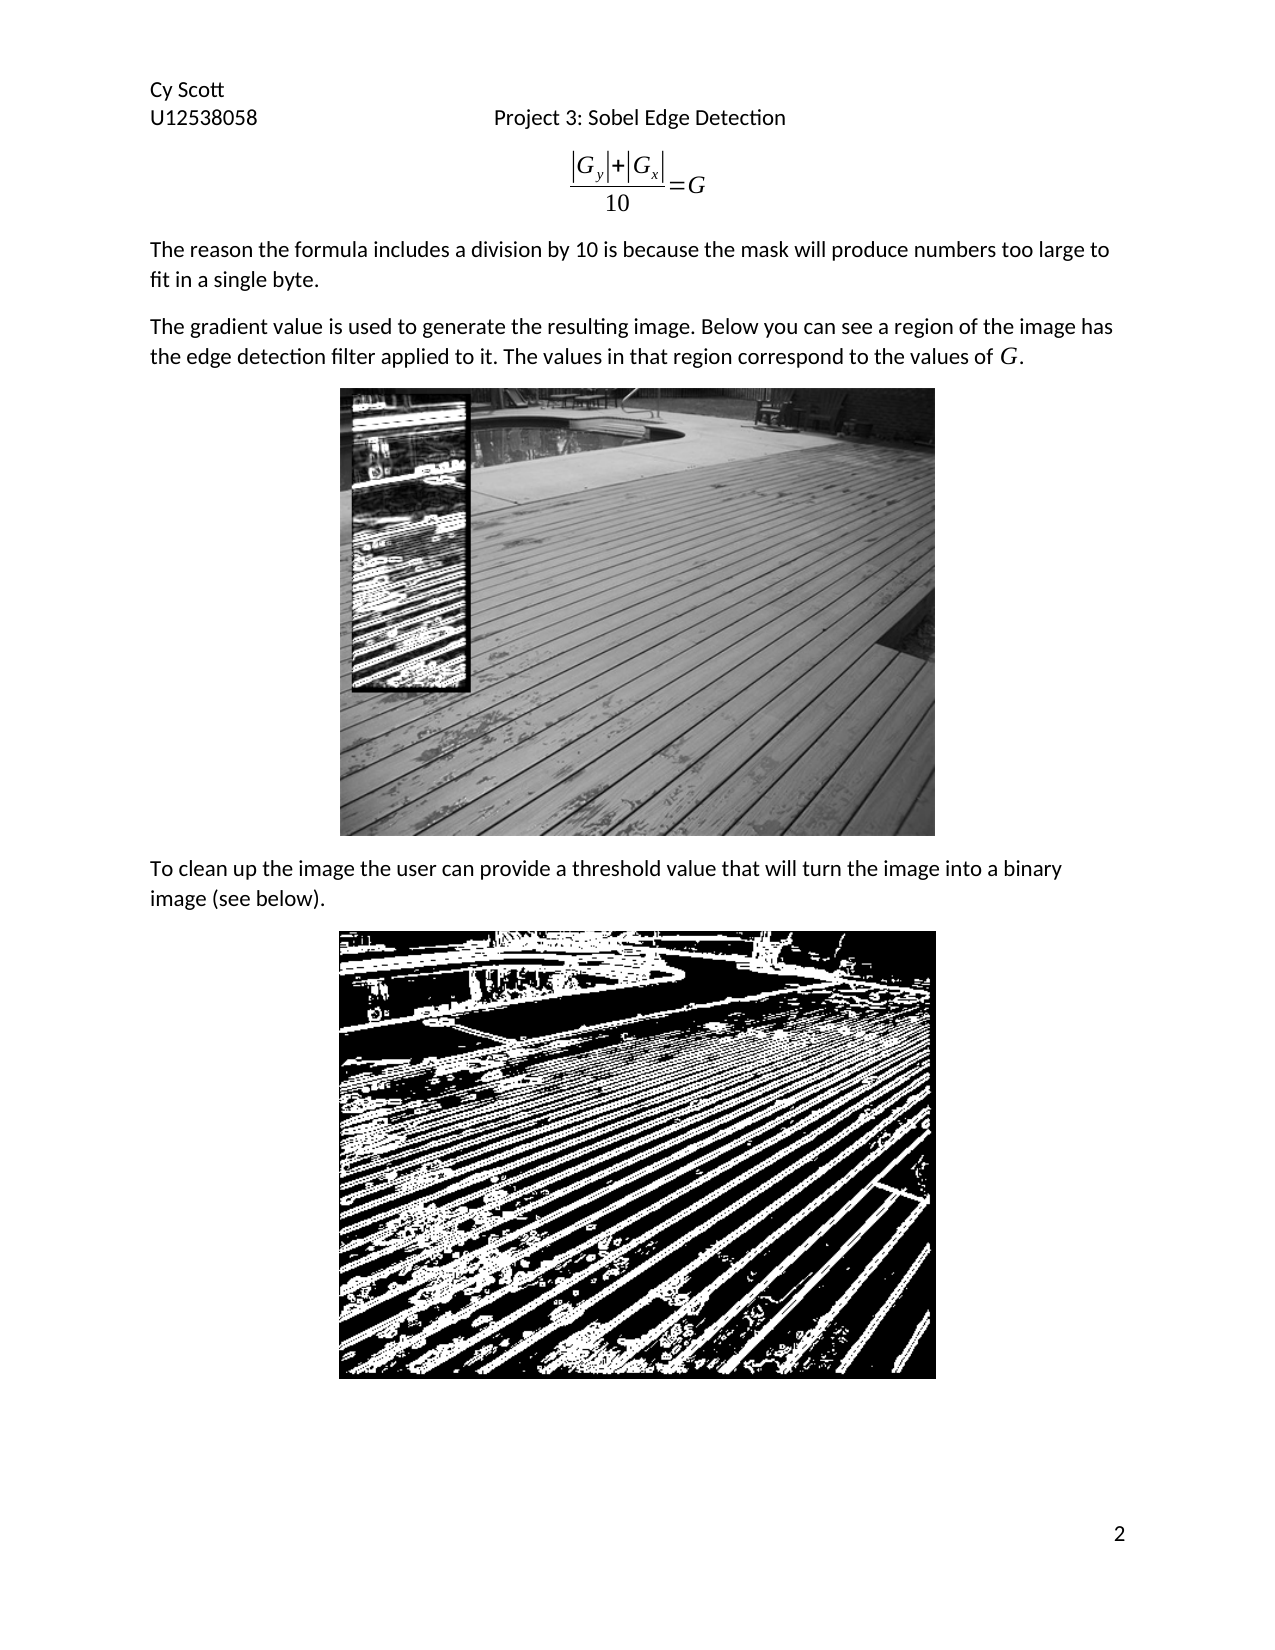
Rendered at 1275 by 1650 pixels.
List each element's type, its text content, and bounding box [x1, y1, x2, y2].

picture [340, 388, 935, 836]
text The reason the formula includes a division by 10 is because the mask will produce numbers too large to fit in a single byte. [150, 235, 1125, 293]
text To clean up the image the user can provide a threshold value that will turn the image into a binary image (see below). [150, 854, 1125, 912]
picture [339, 931, 936, 1379]
text The gradient value is used to generate the resulting image. Below you can see a region of the image has the edge detection filter applied to it. The values in that region correspond to the values of . [150, 312, 1125, 370]
